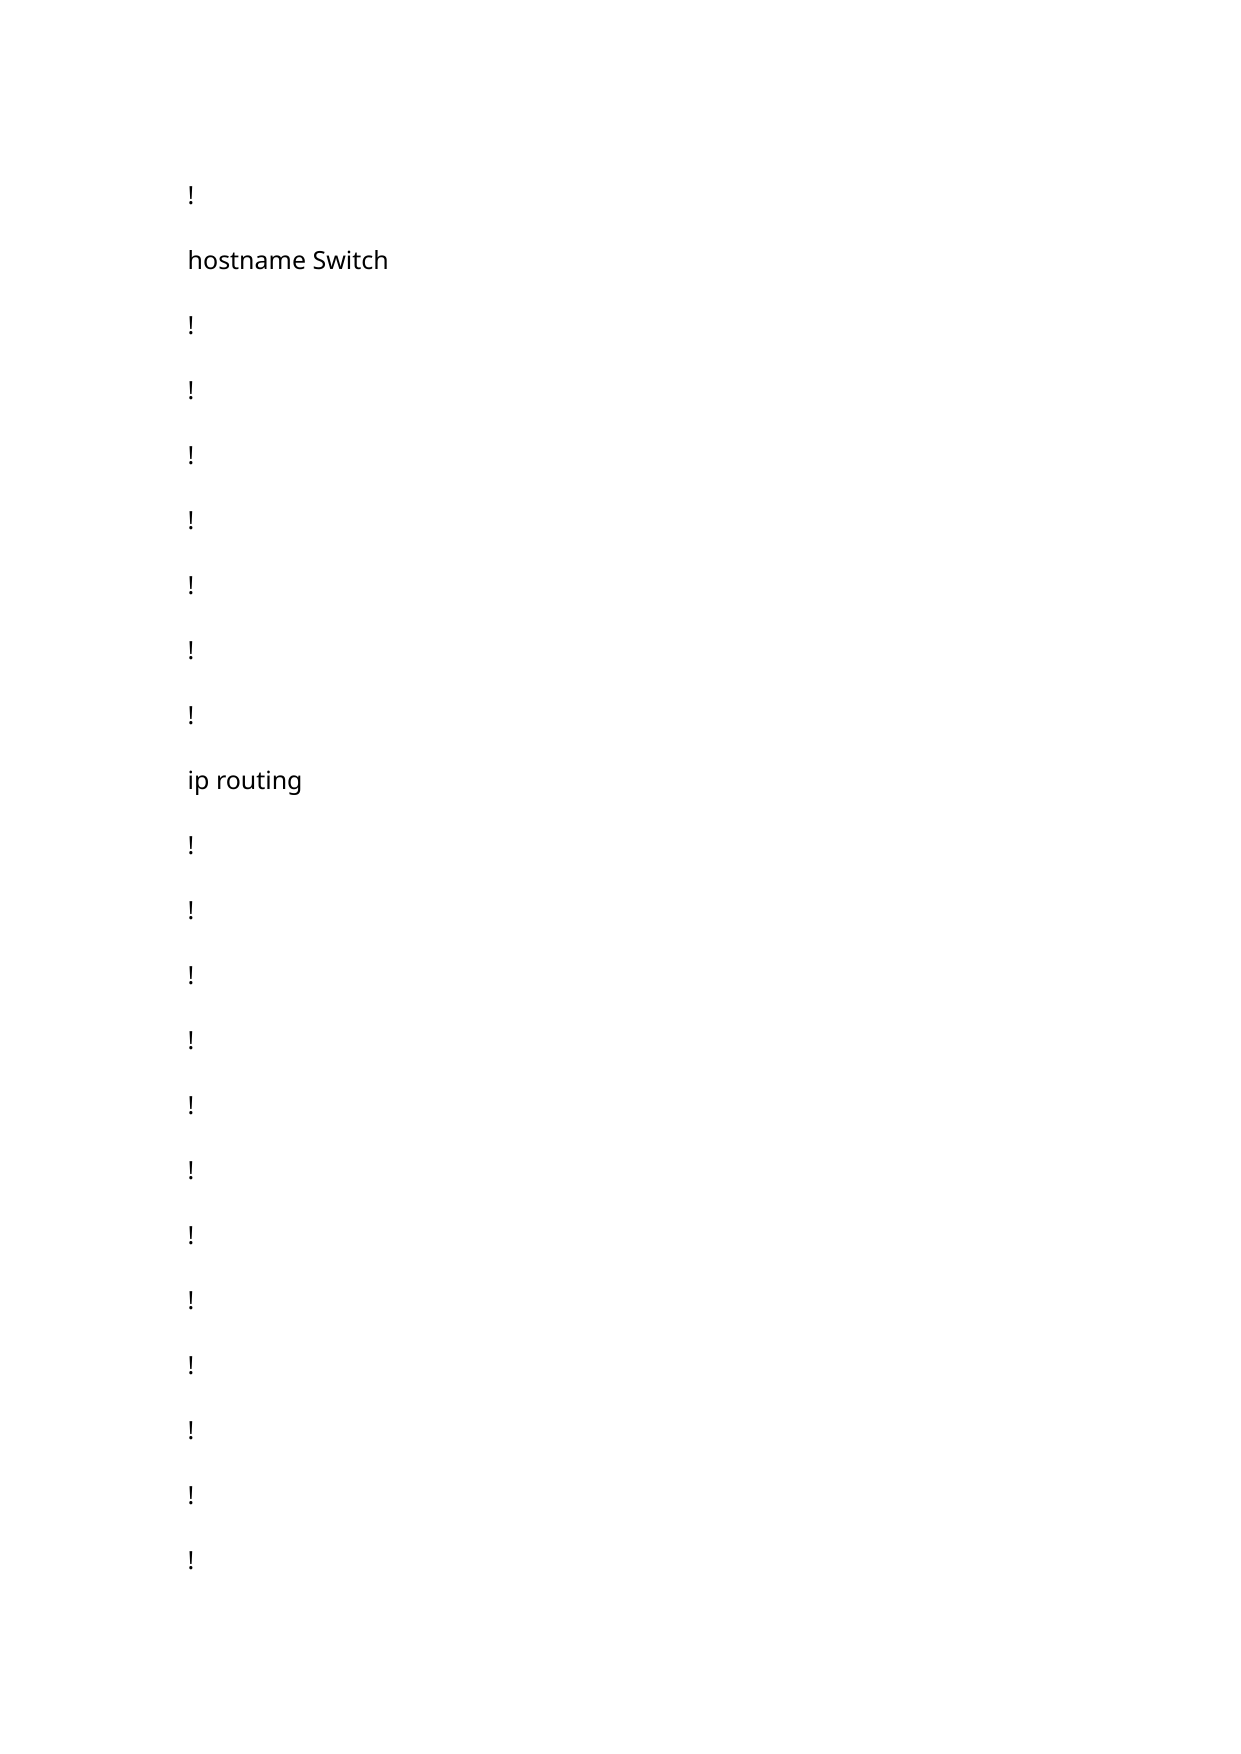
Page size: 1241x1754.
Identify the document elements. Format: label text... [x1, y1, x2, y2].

text ! [187, 812, 1053, 877]
text ! [187, 162, 1053, 227]
text ! [187, 942, 1053, 1007]
text ! [187, 422, 1053, 487]
text ! [187, 1137, 1053, 1202]
text ! [187, 1007, 1053, 1072]
text ! [187, 1267, 1053, 1332]
text ! [187, 1462, 1053, 1527]
text ! [187, 1527, 1053, 1592]
text ! [187, 1202, 1053, 1267]
text hostname Switch [187, 227, 1053, 292]
text ! [187, 617, 1053, 682]
text ! [187, 487, 1053, 552]
text ! [187, 877, 1053, 942]
text ! [187, 357, 1053, 422]
text ! [187, 292, 1053, 357]
text ! [187, 552, 1053, 617]
text ! [187, 1397, 1053, 1462]
text ! [187, 682, 1053, 747]
text ip routing [187, 747, 1053, 812]
text ! [187, 1332, 1053, 1397]
text ! [187, 1072, 1053, 1137]
